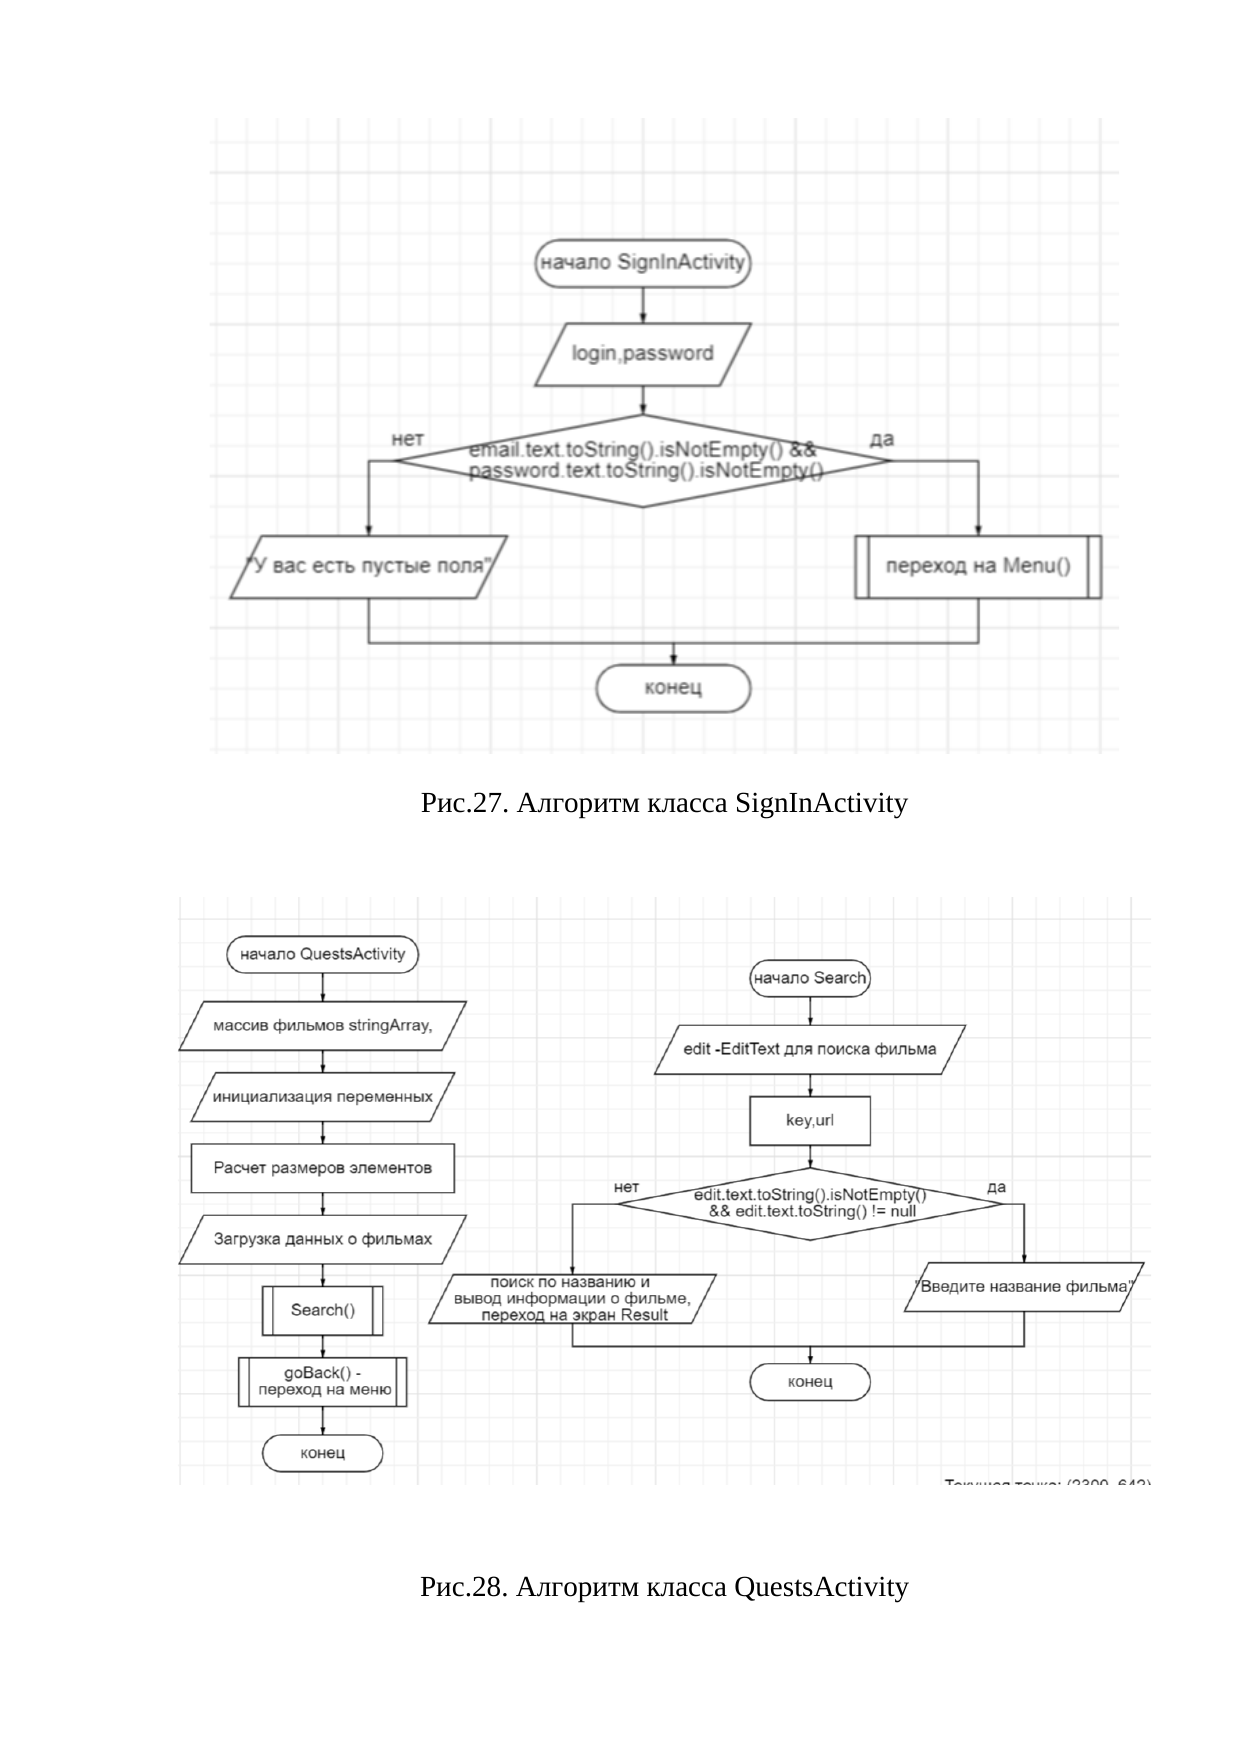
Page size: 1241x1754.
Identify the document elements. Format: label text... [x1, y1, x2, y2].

text Рис.28. Алгоритм класса QuestsActivity [177, 1569, 1152, 1603]
text Рис.27. Алгоритм класса SignInActivity [177, 785, 1152, 819]
picture [209, 118, 1120, 754]
picture [177, 897, 1152, 1485]
